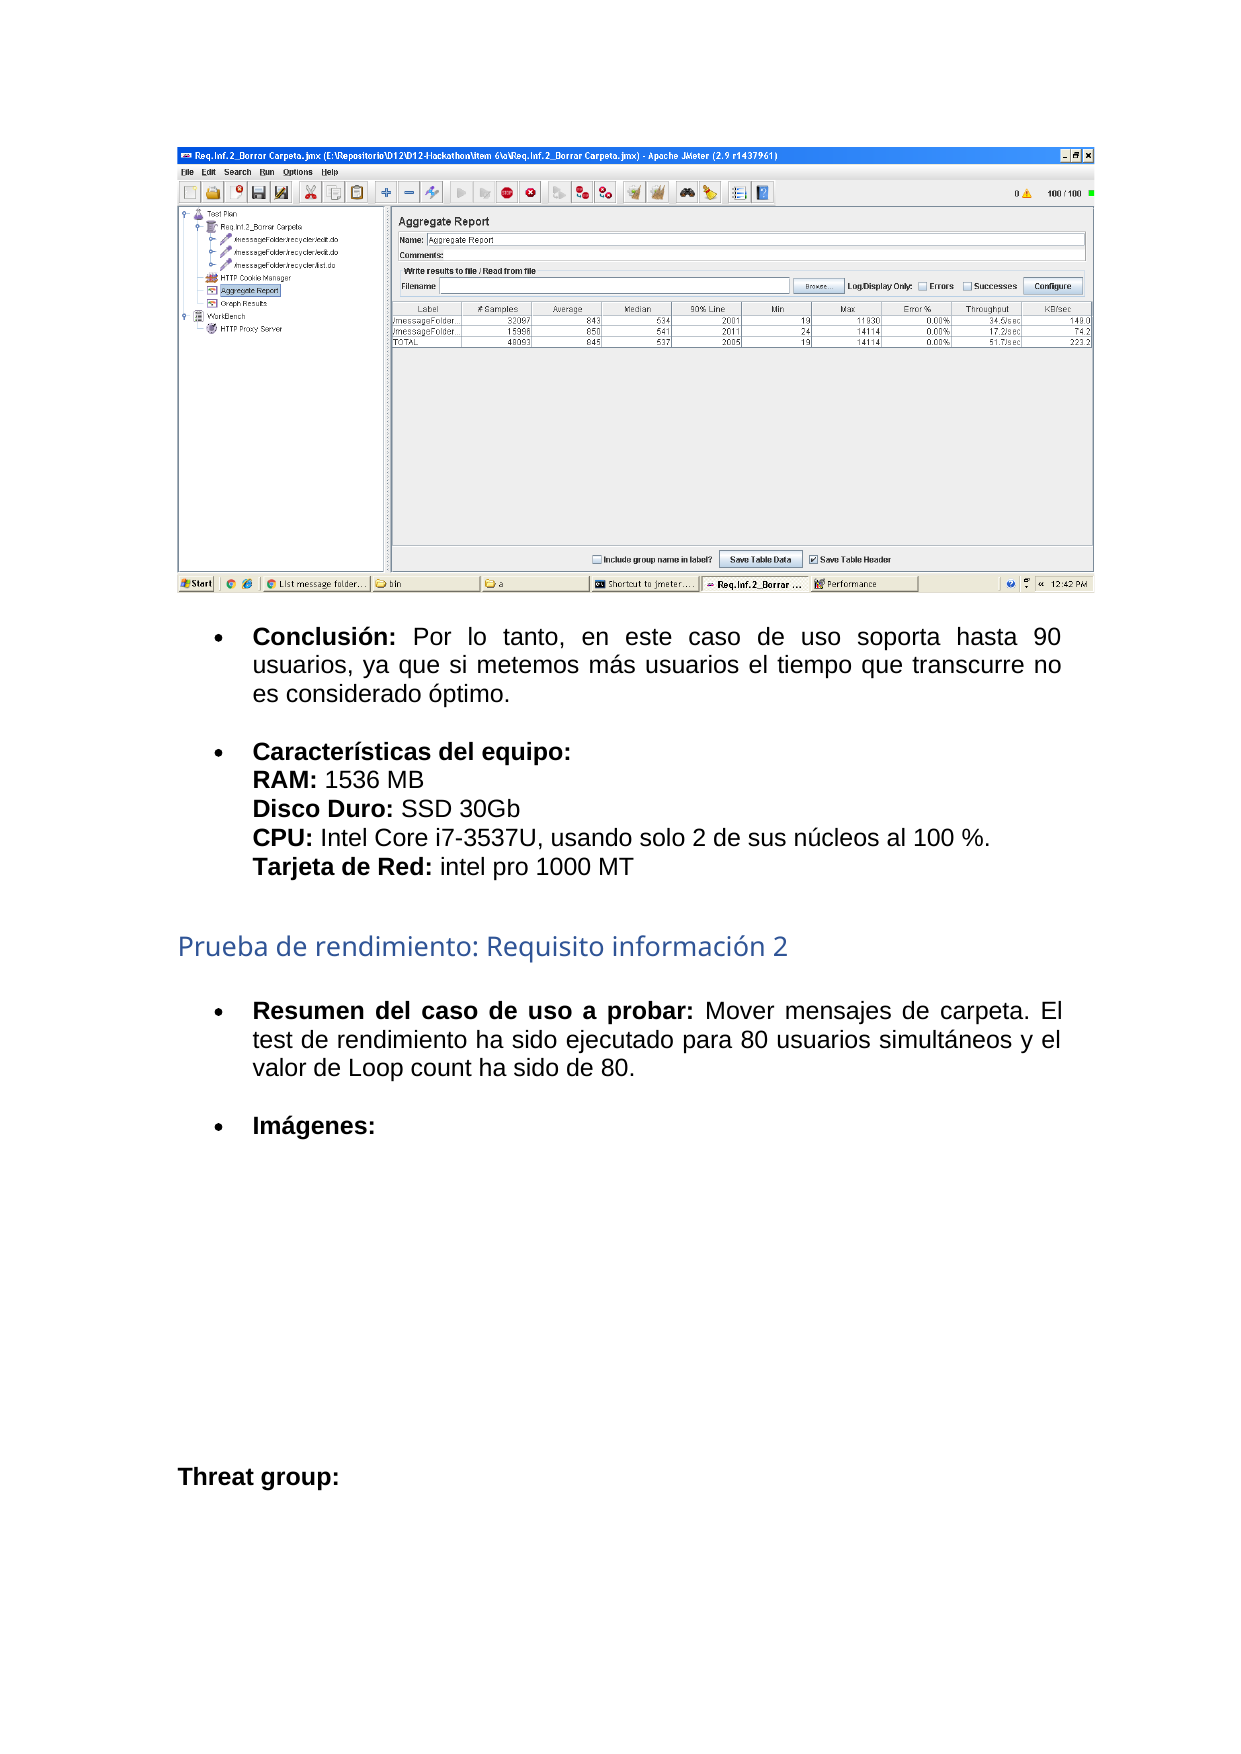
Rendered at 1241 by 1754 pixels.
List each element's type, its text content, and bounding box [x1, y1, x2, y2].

list Conclusión: Por lo tanto, en este caso de uso soporta hasta 90 usuarios, ya que si metemos más usuarios el tiempo que transcurre no es considerado óptimo. [215, 622, 1063, 708]
picture [177, 147, 1095, 593]
text Threat group: [177, 1462, 1063, 1491]
subtitle Prueba de rendimiento: Requisito información 2 [177, 927, 1063, 964]
text Disco Duro: SSD 30Gb [177, 794, 1063, 823]
text RAM: 1536 MB [252, 765, 1063, 794]
text CPU: Intel Core i7-3537U, usando solo 2 de sus núcleos al 100 %. [252, 823, 1063, 852]
list Imágenes: [215, 1111, 1063, 1139]
list Resumen del caso de uso a probar: Mover mensajes de carpeta. El test de rendimiento ha sido ejecutado para 80 usuarios simultáneos y el valor de Loop count ha sido de 80. [215, 996, 1063, 1082]
list Características del equipo: [215, 737, 1063, 765]
text Tarjeta de Red: intel pro 1000 MT [252, 852, 1063, 880]
